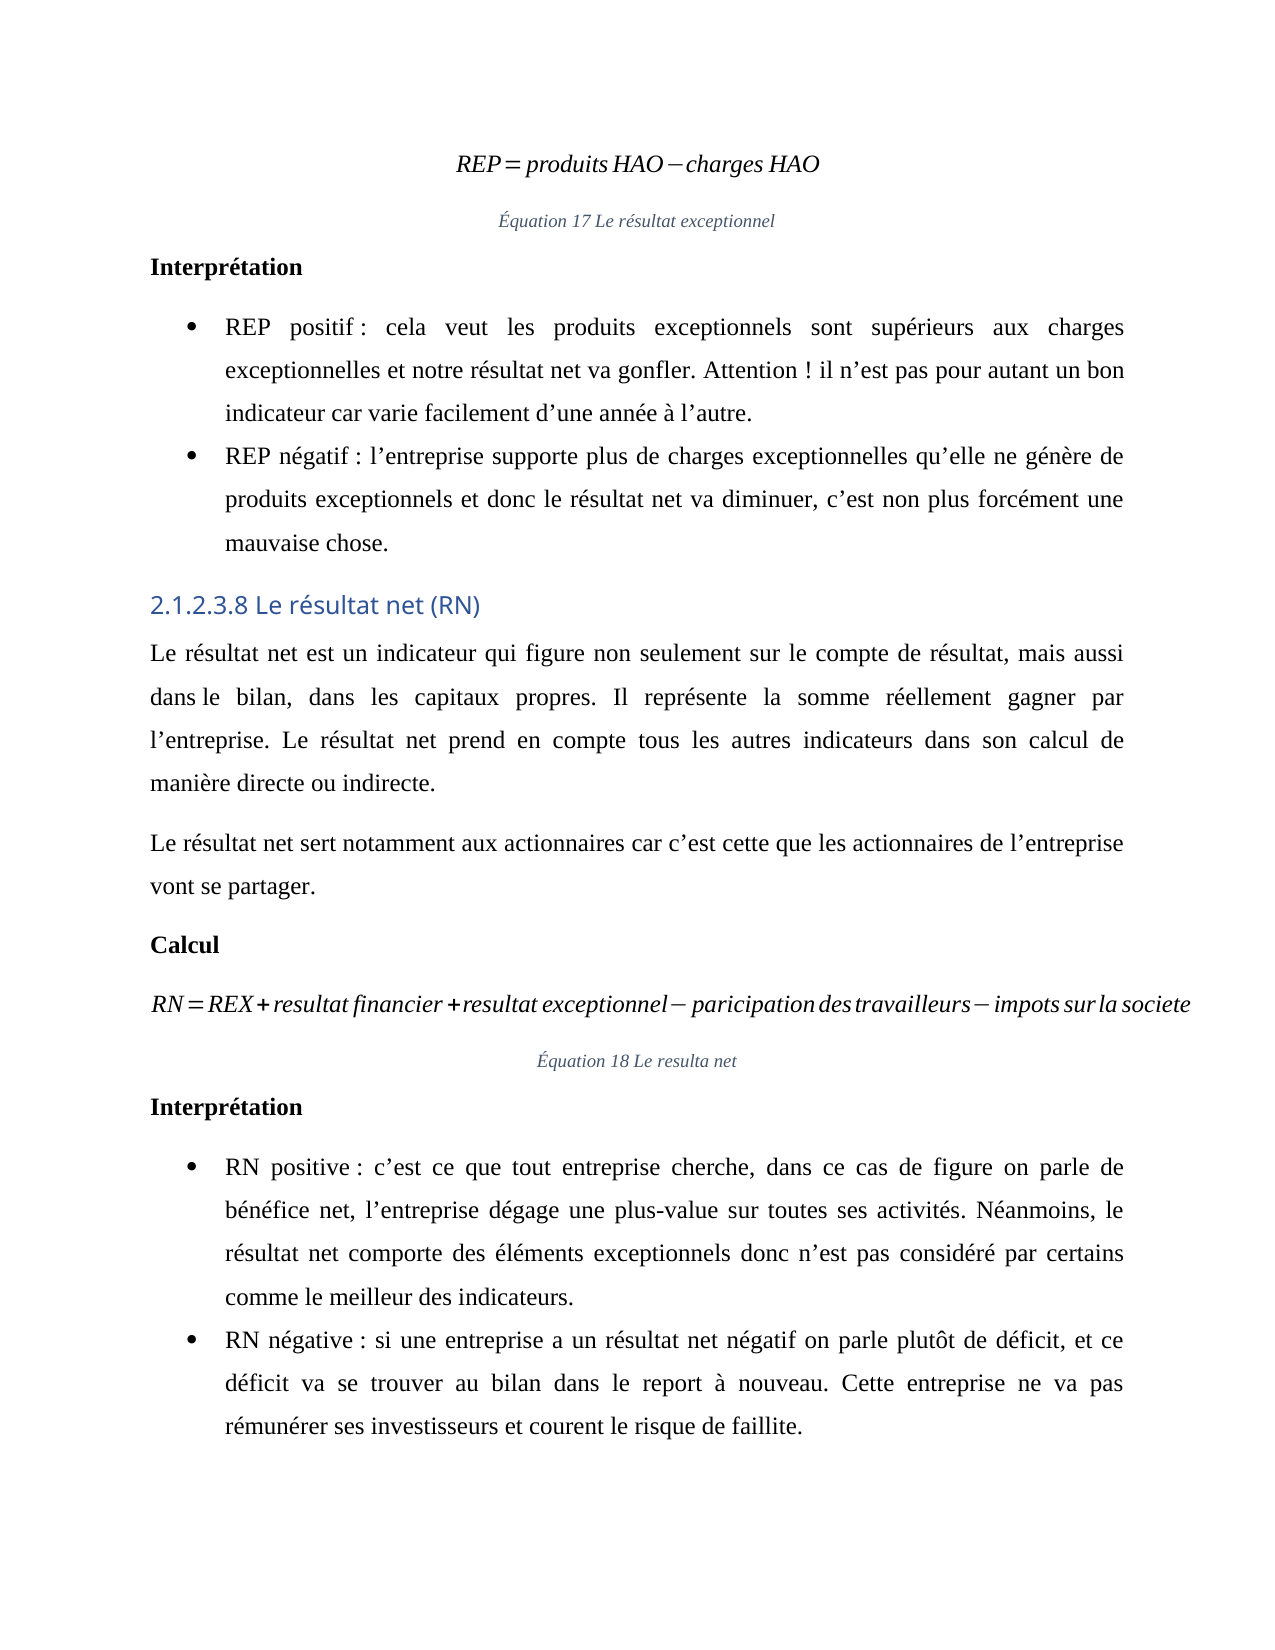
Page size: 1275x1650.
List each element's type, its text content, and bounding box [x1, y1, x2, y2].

list RN positive : c’est ce que tout entreprise cherche, dans ce cas de figure on parle de bénéfice net, l’entreprise dégage une plus-value sur toutes ses activités. Néanmoins, le résultat net comporte des éléments exceptionnels donc n’est pas considéré par certains comme le meilleur des indicateurs. [187, 1152, 1125, 1310]
text Équation 17 Le résultat exceptionnel [150, 210, 1125, 231]
list RN négative : si une entreprise a un résultat net négatif on parle plutôt de déficit, et ce déficit va se trouver au bilan dans le report à nouveau. Cette entreprise ne va pas rémunérer ses investisseurs et courent le risque de faillite. [187, 1325, 1125, 1440]
text Le résultat net sert notamment aux actionnaires car c’est cette que les actionnaires de l’entreprise vont se partager. [150, 828, 1125, 899]
subtitle Le résultat net (RN) [150, 587, 1125, 621]
text Interprétation [150, 252, 1125, 281]
text Équation 18 Le resulta net [150, 1050, 1125, 1072]
text Interprétation [150, 1092, 1125, 1121]
list REP positif : cela veut les produits exceptionnels sont supérieurs aux charges exceptionnelles et notre résultat net va gonfler. Attention ! il n’est pas pour autant un bon indicateur car varie facilement d’une année à l’autre. [187, 312, 1125, 427]
list REP négatif : l’entreprise supporte plus de charges exceptionnelles qu’elle ne génère de produits exceptionnels et donc le résultat net va diminuer, c’est non plus forcément une mauvaise chose. [187, 441, 1125, 556]
text Le résultat net est un indicateur qui figure non seulement sur le compte de résultat, mais aussi dans le bilan, dans les capitaux propres. Il représente la somme réellement gagner par l’entreprise. Le résultat net prend en compte tous les autres indicateurs dans son calcul de manière directe ou indirecte. [150, 638, 1125, 797]
text Calcul [150, 931, 1125, 959]
